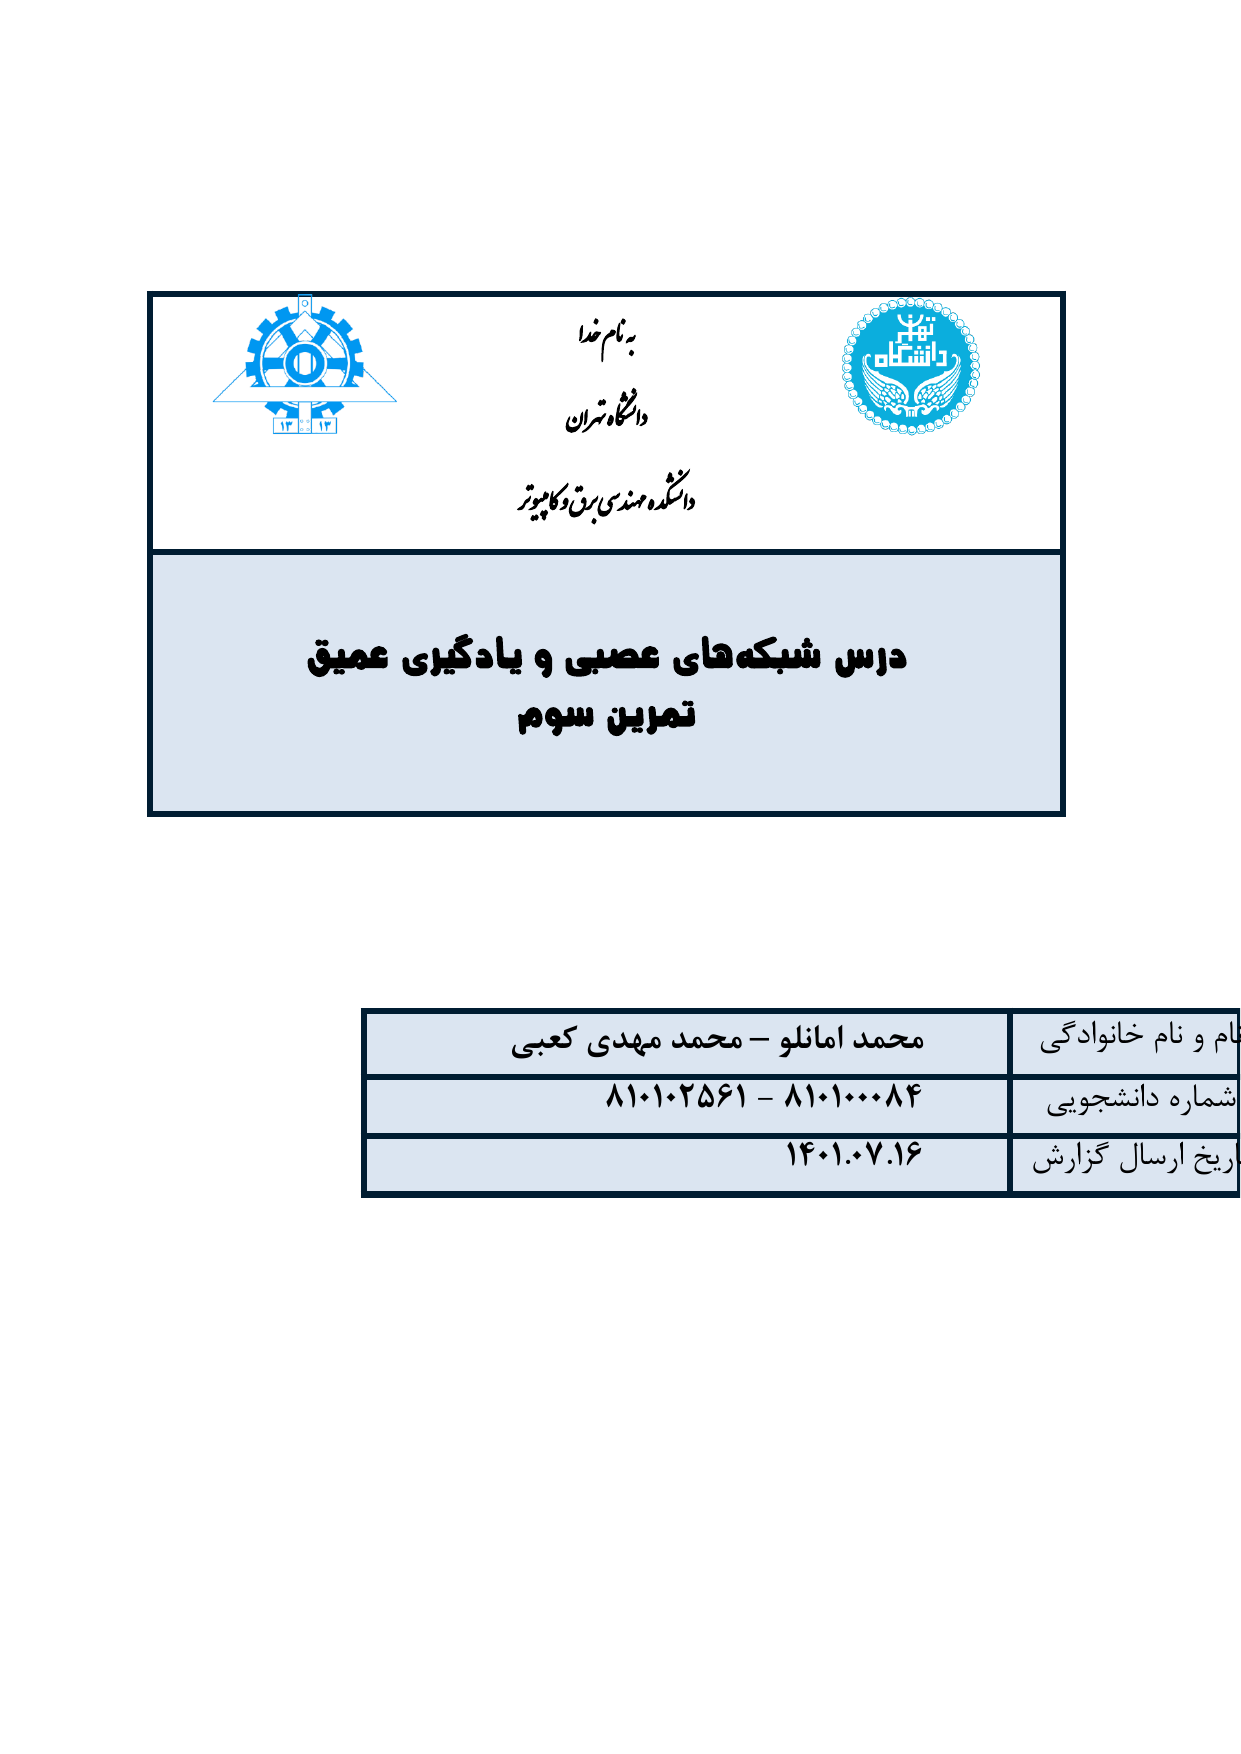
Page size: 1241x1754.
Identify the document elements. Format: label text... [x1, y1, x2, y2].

table_cell 810100084 - 810102561 [367, 1080, 1007, 1133]
table_header نام و نام خانوادگی [1013, 1014, 1237, 1074]
table_cell تاریخ ارسال گزارش [1013, 1139, 1237, 1191]
table_header [153, 297, 454, 549]
picture [841, 296, 981, 436]
table_header [759, 297, 1060, 549]
picture [212, 294, 399, 435]
table_cell درس شبکه‌های عصبی و یادگیری عمیق تمرین سوم [153, 555, 1060, 811]
table_cell ۱۴۰۱.۰۷.16 [367, 1139, 1007, 1191]
table_cell شماره دانشجویی [1013, 1080, 1237, 1133]
table_header محمد امانلو – محمد مهدی کعبی [367, 1014, 1007, 1074]
table_header به نام خدا دانشگاه تهران دانشکده‌ مهندسی برق و کامپیوتر [454, 297, 759, 549]
